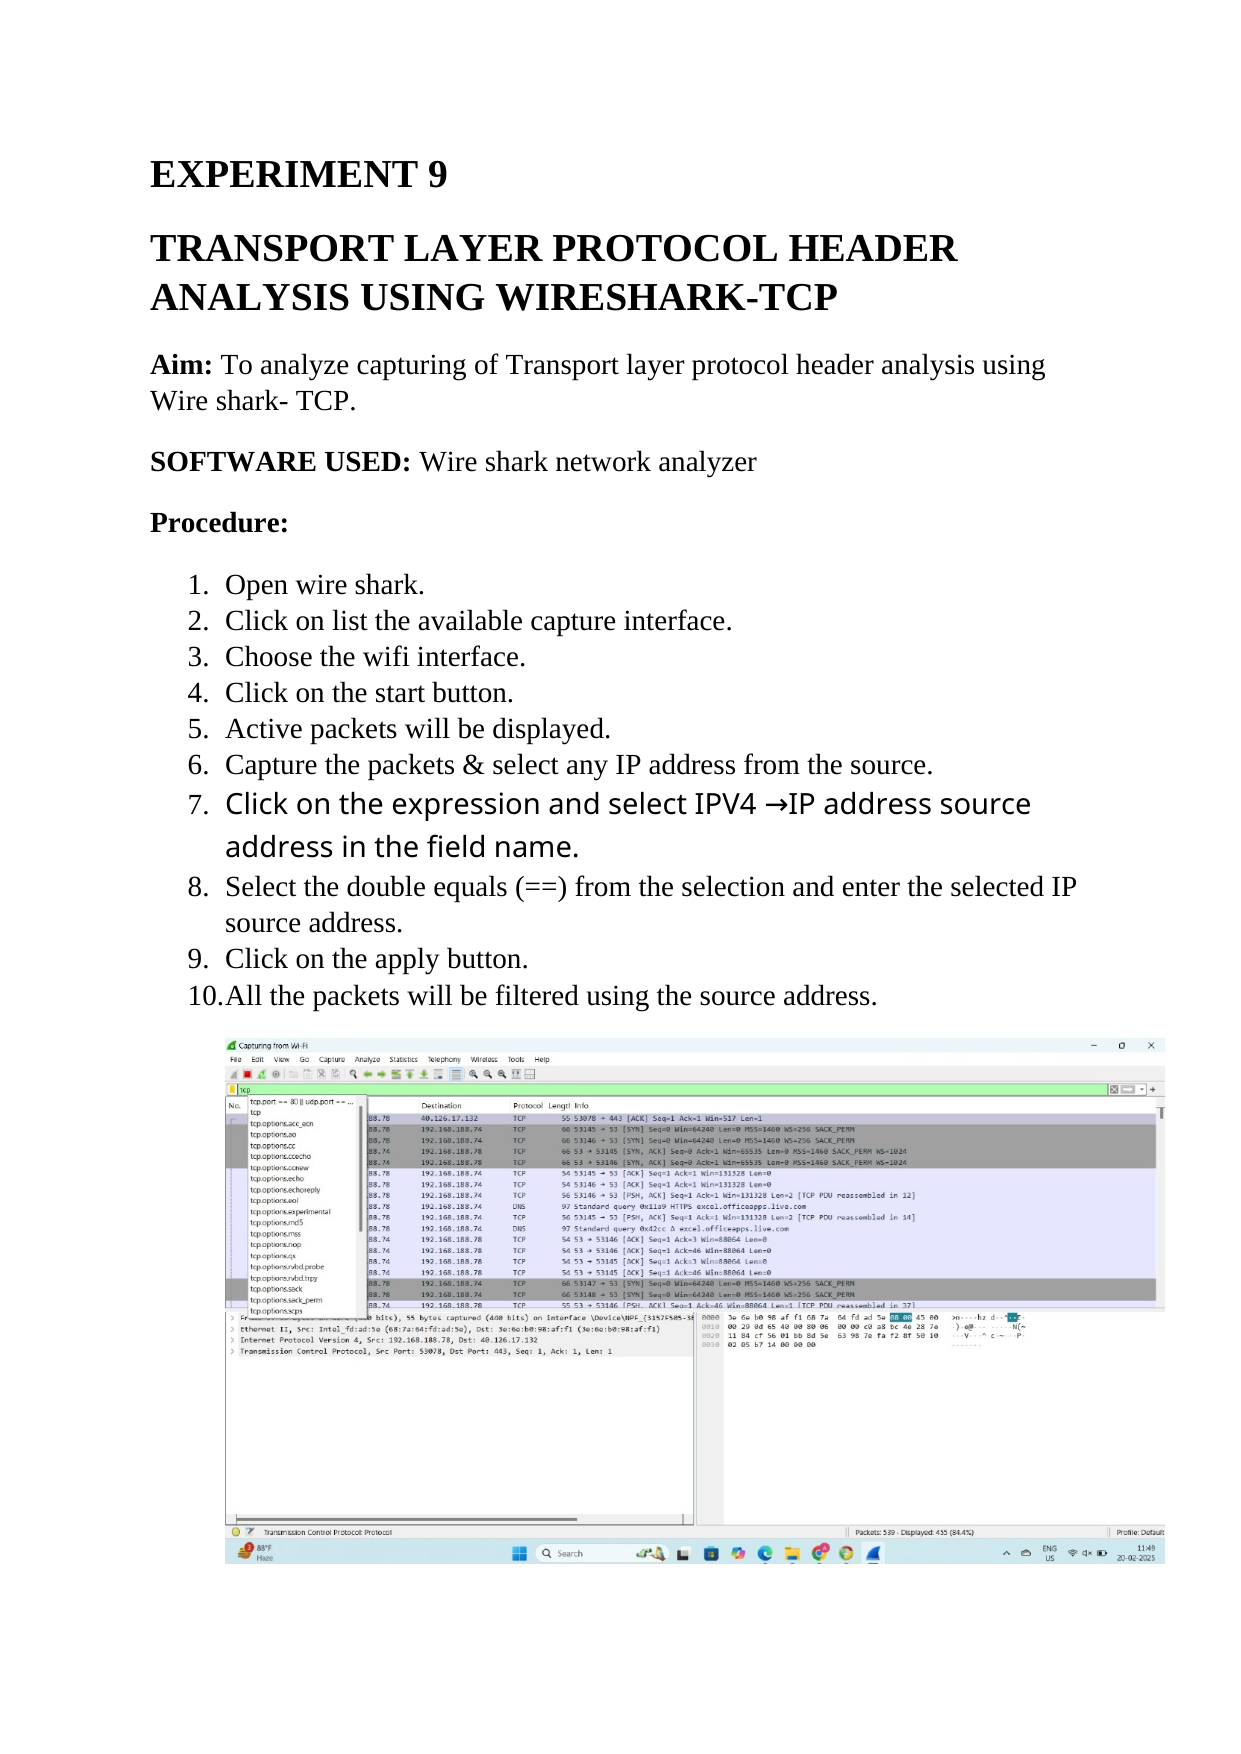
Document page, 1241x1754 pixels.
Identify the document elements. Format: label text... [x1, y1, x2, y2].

text TRANSPORT LAYER PROTOCOL HEADER ANALYSIS USING WIRESHARK-TCP [150, 224, 1090, 319]
text SOFTWARE USED: Wire shark network analyzer [150, 444, 1090, 478]
list Capture the packets & select any IP address from the source. [187, 747, 1090, 781]
list Click on the start button. [187, 675, 1090, 709]
list Click on the apply button. [187, 942, 1090, 975]
list Choose the wifi interface. [187, 639, 1090, 673]
text Aim: To analyze capturing of Transport layer protocol header analysis using Wire shark- TCP. [150, 347, 1090, 417]
text EXPERIMENT 9 [150, 150, 1090, 196]
list Active packets will be displayed. [187, 711, 1090, 745]
list Click on the expression and select IPV4 →IP address source address in the field name. [187, 784, 1090, 866]
list Open wire shark. [187, 567, 1090, 600]
list Select the double equals (==) from the selection and enter the selected IP source address. [187, 869, 1090, 939]
picture [225, 1038, 1166, 1564]
list Click on list the available capture interface. [187, 603, 1090, 636]
text Procedure: [150, 506, 1090, 539]
list All the packets will be filtered using the source address. [187, 978, 1090, 1011]
